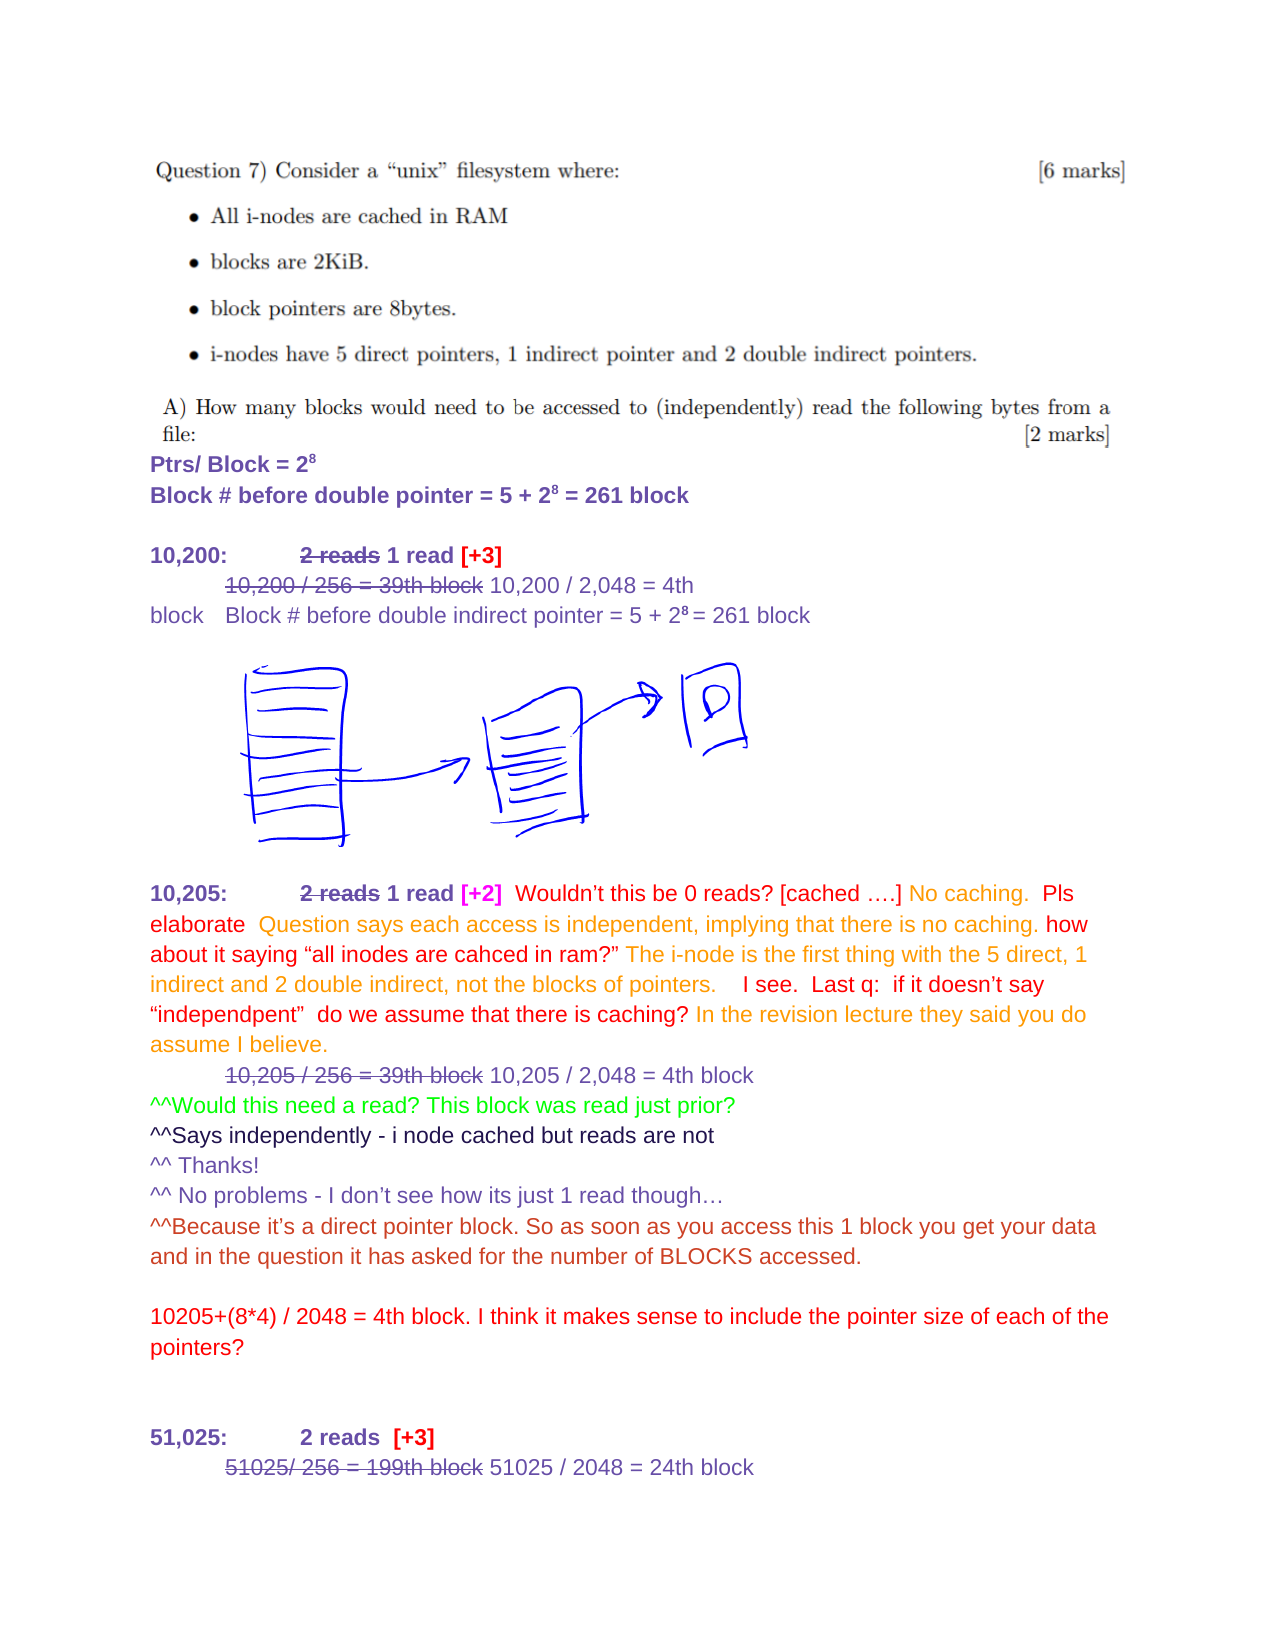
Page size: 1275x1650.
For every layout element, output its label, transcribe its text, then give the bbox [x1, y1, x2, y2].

picture [150, 383, 1125, 448]
text 10205+(8*4) / 2048 = 4th block. I think it makes sense to include the pointer size of each of the pointers? [150, 1303, 1125, 1360]
text Block # before double pointer = 5 + 28 = 261 block [150, 482, 1125, 508]
text 51,025: 2 reads [+3] [150, 1424, 1125, 1450]
text ^^Would this need a read? This block was read just prior? [150, 1092, 1125, 1118]
text 51025/ 256 = 199th block 51025 / 2048 = 24th block [150, 1454, 1125, 1481]
picture [225, 662, 748, 847]
text ^^Because it’s a direct pointer block. So as soon as you access this 1 block you get your data and in the question it has asked for the number of BLOCKS accessed. [150, 1213, 1125, 1269]
text Ptrs/ Block = 28 [150, 451, 1125, 478]
text 10,205 / 256 = 39th block 10,205 / 2,048 = 4th block [150, 1062, 1125, 1088]
text block Block # before double indirect pointer = 5 + 28 = 261 block [150, 602, 1125, 629]
text 10,205: 2 reads 1 read [+2] Wouldn’t this be 0 reads? [cached ….] No caching. Pls elaborate Question says each access is independent, implying that there is no caching. how about it saying “all inodes are cahced in ram?” The i-node is the first thing with the 5 direct, 1 indirect and 2 double indirect, not the blocks of pointers. I see. Last q: if it doesn’t say “independpent” do we assume that there is caching? In the revision lecture they said you do assume I believe. [150, 880, 1125, 1058]
picture [150, 150, 1125, 380]
text ^^Says independently - i node cached but reads are not [150, 1122, 1125, 1148]
text ^^ Thanks! [150, 1152, 1125, 1178]
text ^^ No problems - I don’t see how its just 1 read though… [150, 1182, 1125, 1209]
text 10,200: 2 reads 1 read [+3] [150, 542, 1125, 568]
text 10,200 / 256 = 39th block 10,200 / 2,048 = 4th [150, 572, 1125, 599]
